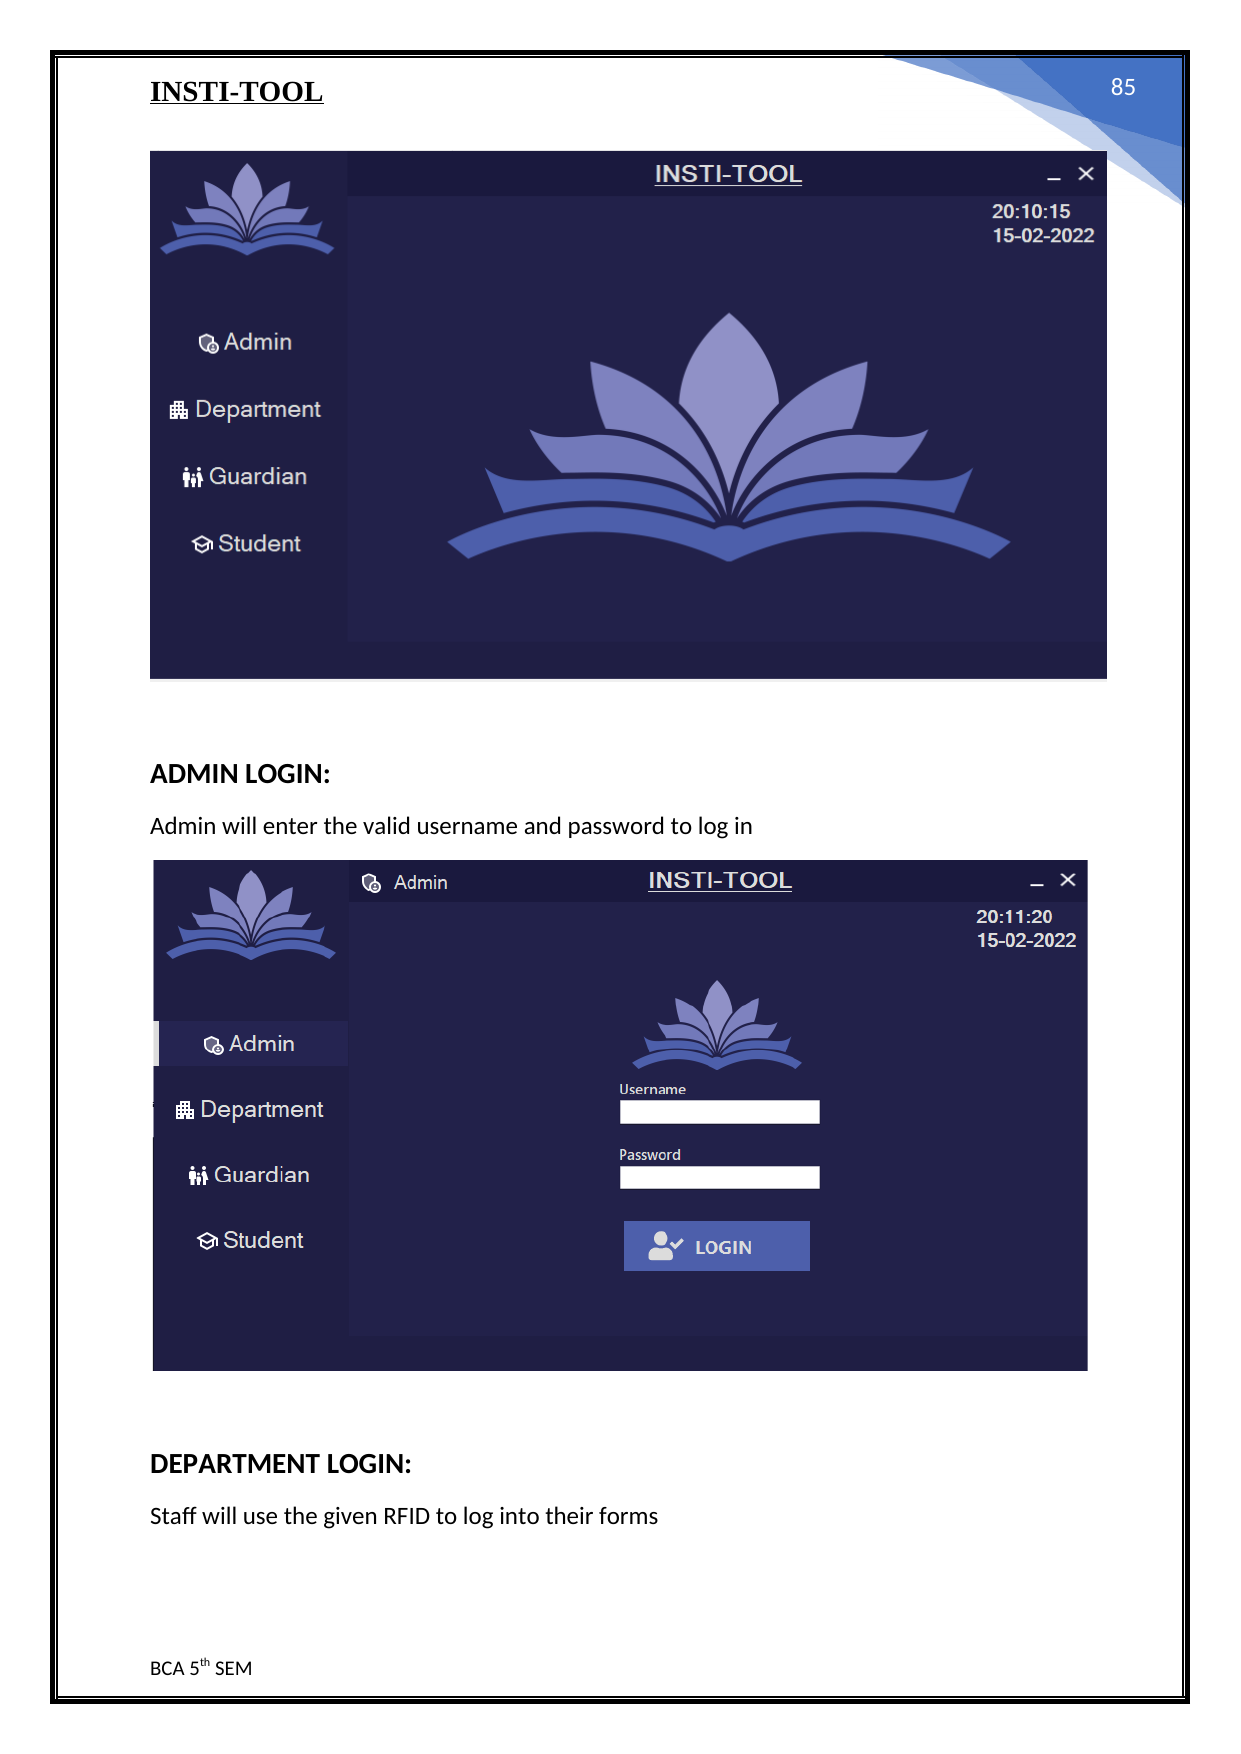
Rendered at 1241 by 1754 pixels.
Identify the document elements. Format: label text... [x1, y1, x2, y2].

text DEPARTMENT LOGIN: [150, 1445, 1090, 1480]
picture [150, 58, 1182, 682]
picture [152, 860, 1088, 1371]
text ADMIN LOGIN: [150, 755, 1090, 791]
text Admin will enter the valid username and password to log in [150, 810, 1090, 841]
text Staff will use the given RFID to log into their forms [150, 1500, 1090, 1530]
